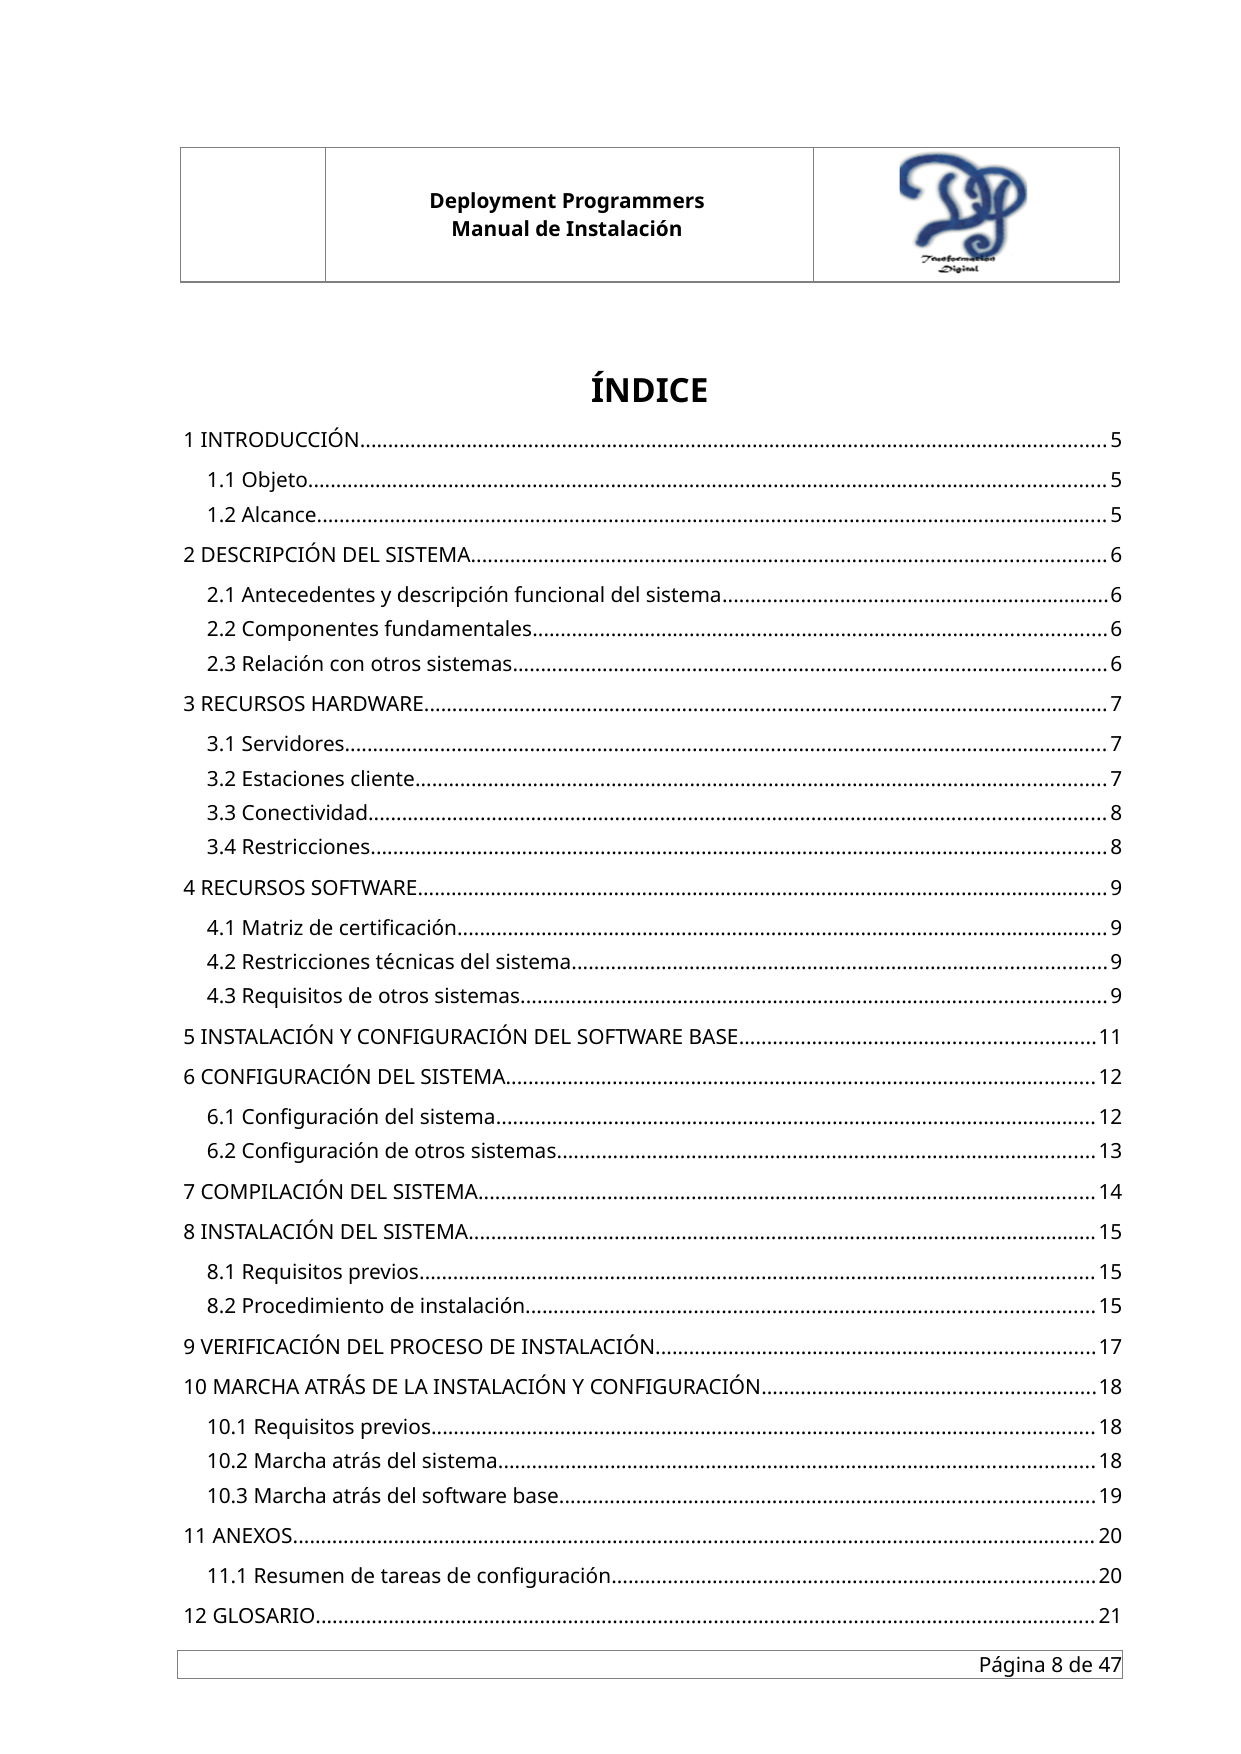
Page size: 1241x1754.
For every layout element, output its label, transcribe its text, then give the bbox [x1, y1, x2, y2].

text 10 MARCHA ATRÁS DE LA INSTALACIÓN Y CONFIGURACIÓN 18 [183, 1372, 1122, 1400]
text 3 RECURSOS HARDWARE 7 [183, 689, 1122, 717]
text 2 DESCRIPCIÓN DEL SISTEMA 6 [183, 540, 1122, 568]
text 2.1 Antecedentes y descripción funcional del sistema 6 [207, 580, 1122, 608]
text 10.3 Marcha atrás del software base 19 [207, 1481, 1122, 1509]
text 11 ANEXOS 20 [183, 1521, 1122, 1549]
text 4.1 Matriz de certificación 9 [207, 913, 1122, 941]
text 2.2 Componentes fundamentales 6 [207, 614, 1122, 643]
text 1 INTRODUCCIÓN 5 [183, 425, 1122, 453]
text 6.1 Configuración del sistema 12 [207, 1102, 1122, 1131]
text 5 INSTALACIÓN Y CONFIGURACIÓN DEL SOFTWARE BASE 11 [183, 1022, 1122, 1050]
text 4.3 Requisitos de otros sistemas 9 [207, 982, 1122, 1010]
text 7 COMPILACIÓN DEL SISTEMA 14 [183, 1177, 1122, 1205]
text 3.2 Estaciones cliente 7 [207, 764, 1122, 792]
text 1.1 Objeto 5 [207, 465, 1122, 494]
text 3.4 Restricciones 8 [207, 832, 1122, 861]
text 11.1 Resumen de tareas de configuración 20 [207, 1561, 1122, 1590]
text 12 GLOSARIO 21 [183, 1602, 1122, 1630]
picture [899, 150, 1028, 279]
text 8.2 Procedimiento de instalación 15 [207, 1292, 1122, 1320]
text 6 CONFIGURACIÓN DEL SISTEMA 12 [183, 1062, 1122, 1090]
text 2.3 Relación con otros sistemas 6 [207, 649, 1122, 677]
text 6.2 Configuración de otros sistemas 13 [207, 1137, 1122, 1165]
text 9 VERIFICACIÓN DEL PROCESO DE INSTALACIÓN 17 [183, 1332, 1122, 1360]
text 1.2 Alcance 5 [207, 500, 1122, 528]
text 4.2 Restricciones técnicas del sistema 9 [207, 947, 1122, 976]
text 4 RECURSOS SOFTWARE 9 [183, 873, 1122, 901]
text 3.3 Conectividad 8 [207, 798, 1122, 826]
text 3.1 Servidores 7 [207, 729, 1122, 758]
text 10.1 Requisitos previos 18 [207, 1412, 1122, 1441]
text 8 INSTALACIÓN DEL SISTEMA 15 [183, 1217, 1122, 1245]
text 10.2 Marcha atrás del sistema 18 [207, 1447, 1122, 1475]
text 8.1 Requisitos previos 15 [207, 1257, 1122, 1286]
subtitle ÍNDICE [177, 367, 1122, 413]
